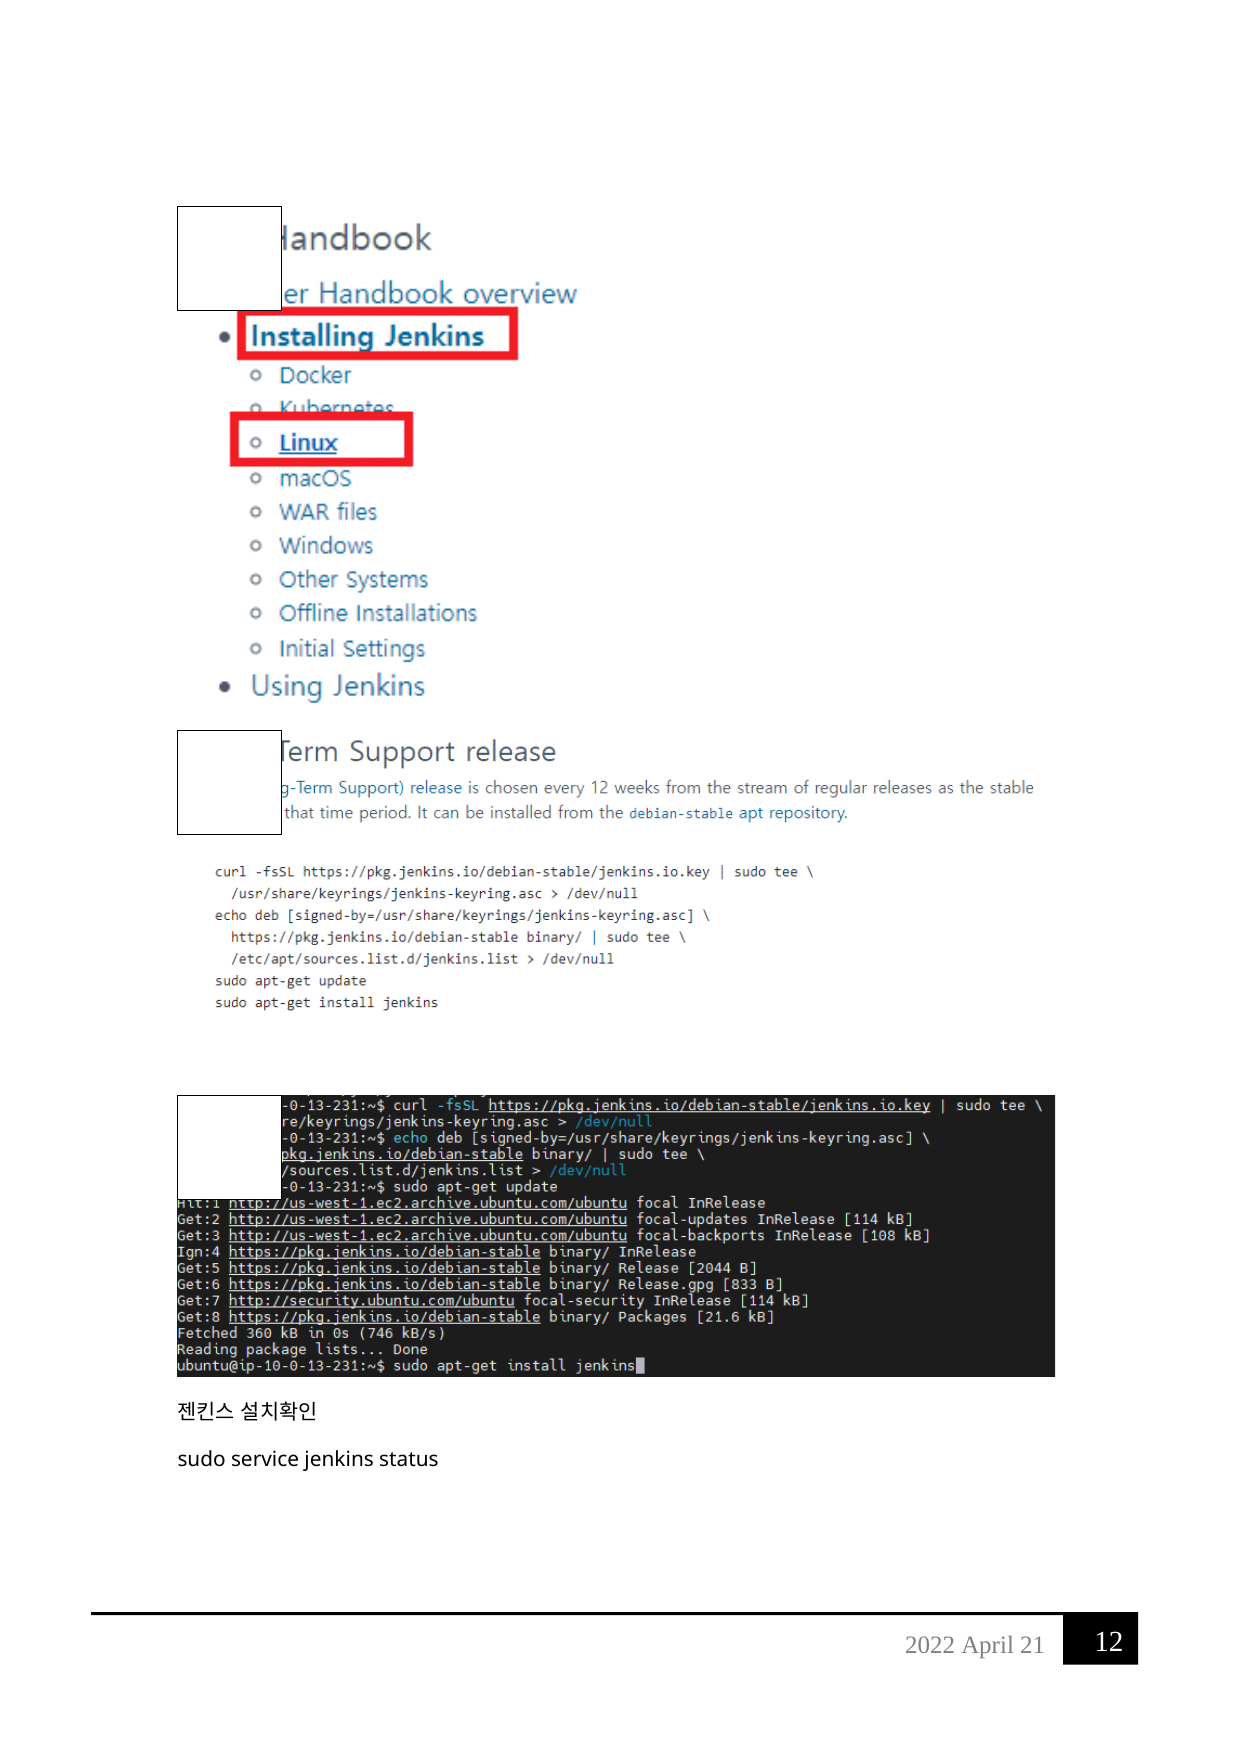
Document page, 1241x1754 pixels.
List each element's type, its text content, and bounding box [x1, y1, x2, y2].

picture [177, 730, 1034, 1029]
text sudo service jenkins status [177, 1444, 1063, 1473]
picture [177, 1095, 1056, 1377]
picture [177, 206, 585, 712]
text 젠킨스 설치확인 [177, 1395, 1063, 1426]
